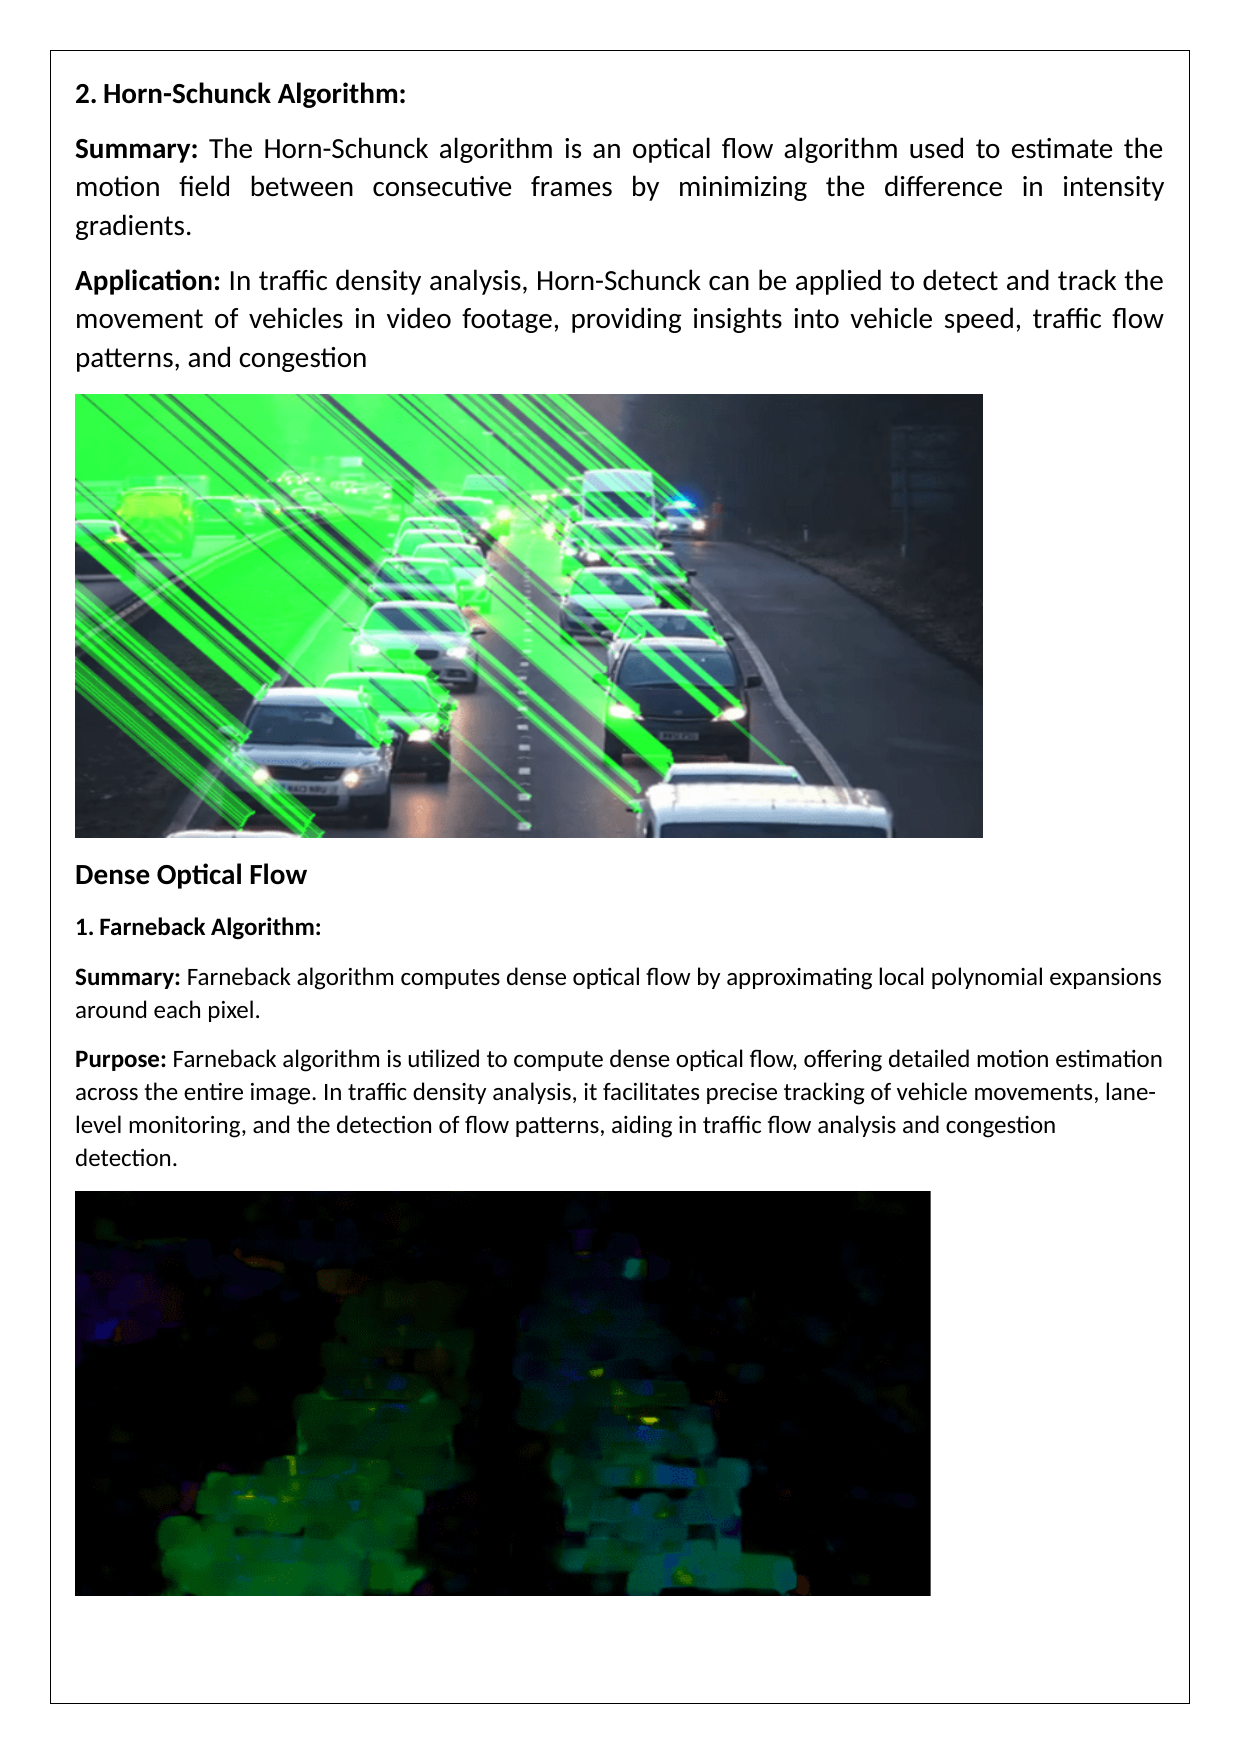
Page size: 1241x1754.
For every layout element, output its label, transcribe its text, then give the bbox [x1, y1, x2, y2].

picture [75, 1191, 931, 1596]
text Purpose: Farneback algorithm is utilized to compute dense optical flow, offering detailed motion estimation across the entire image. In traffic density analysis, it facilitates precise tracking of vehicle movements, lane-level monitoring, and the detection of flow patterns, aiding in traffic flow analysis and congestion detection. [75, 1043, 1165, 1173]
text 2. Horn-Schunck Algorithm: [75, 75, 1165, 111]
text 1. Farneback Algorithm: [75, 911, 1165, 942]
text Dense Optical Flow [75, 856, 1165, 892]
text Summary: Farneback algorithm computes dense optical flow by approximating local polynomial expansions around each pixel. [75, 961, 1165, 1024]
text Application: In traffic density analysis, Horn-Schunck can be applied to detect and track the movement of vehicles in video footage, providing insights into vehicle speed, traffic flow patterns, and congestion [75, 262, 1165, 374]
text Summary: The Horn-Schunck algorithm is an optical flow algorithm used to estimate the motion field between consecutive frames by minimizing the difference in intensity gradients. [75, 130, 1165, 243]
picture [75, 394, 983, 838]
